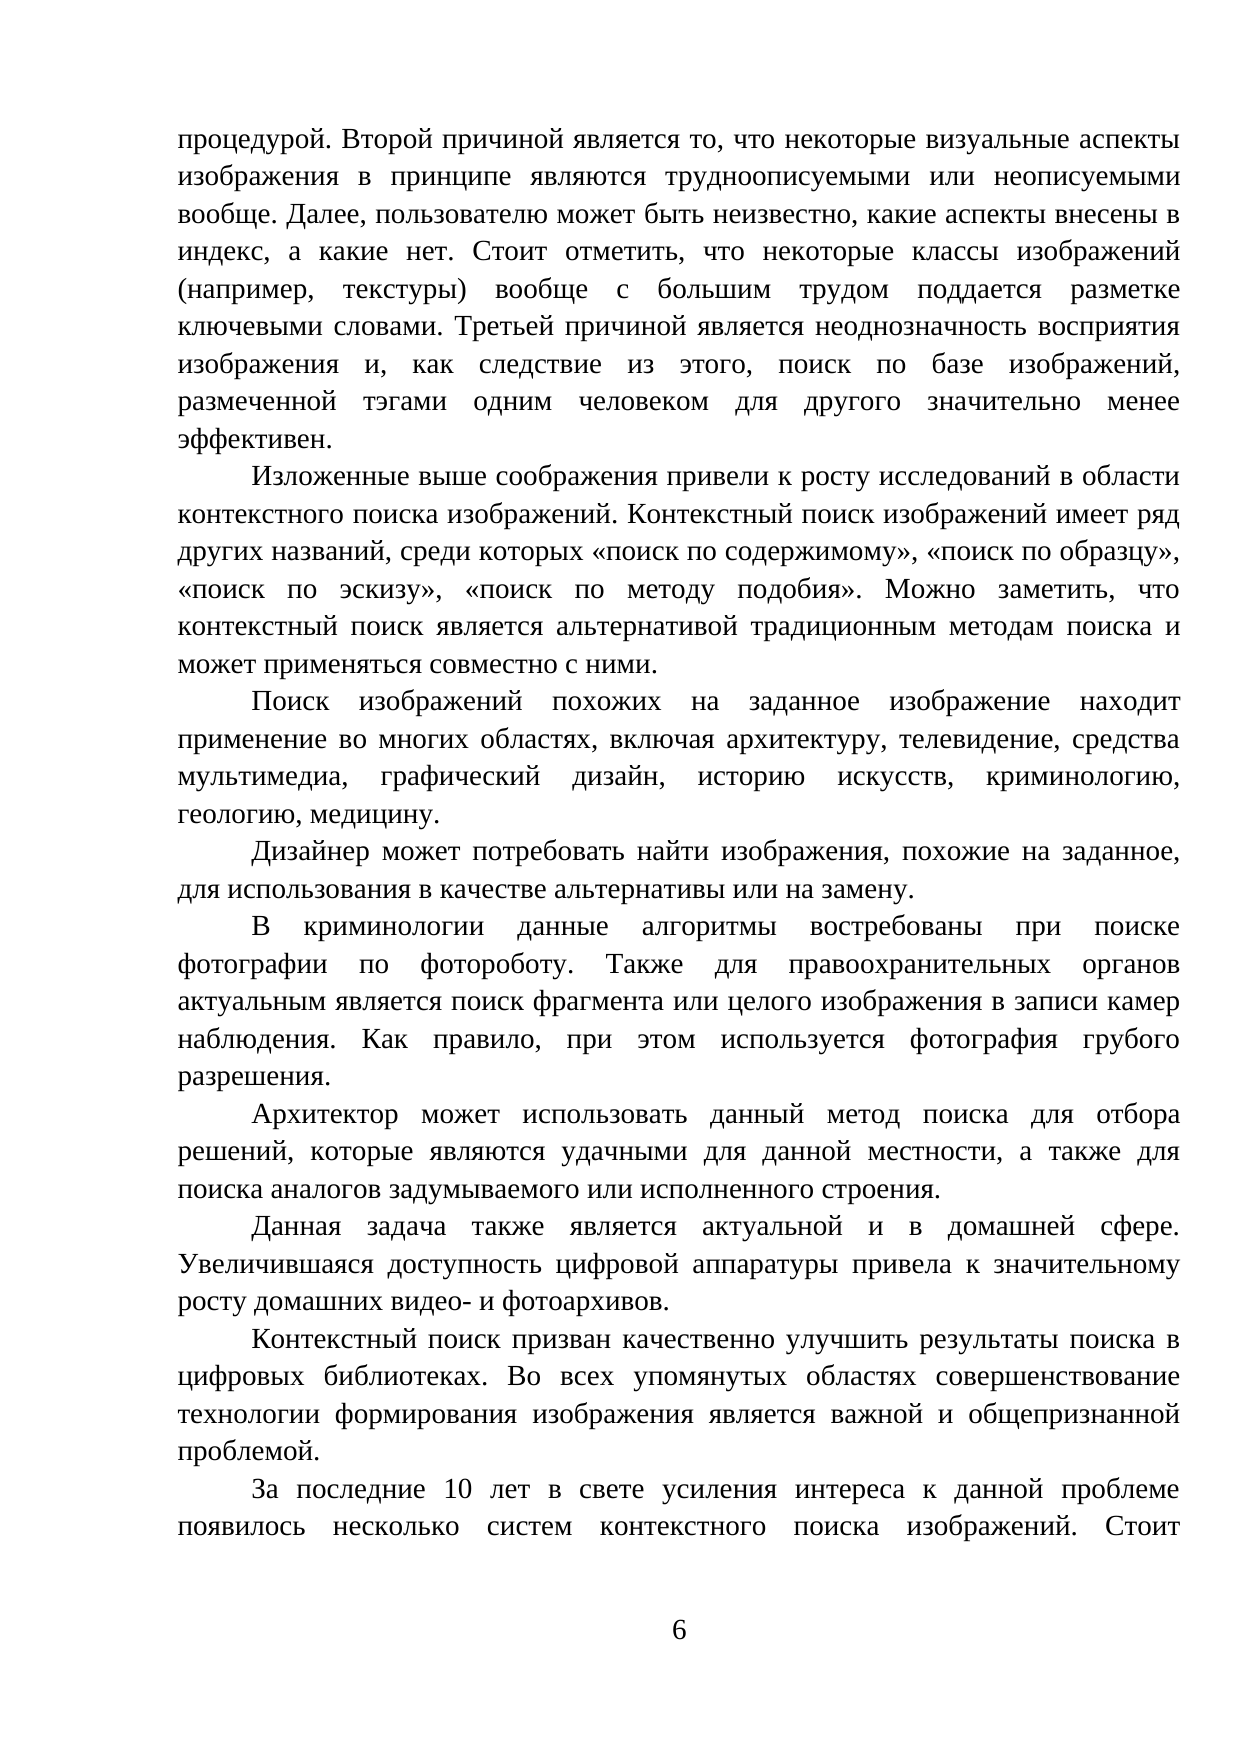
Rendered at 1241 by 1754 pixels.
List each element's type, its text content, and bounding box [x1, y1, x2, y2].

text Поиск изображений похожих на заданное изображение находит применение во многих областях, включая архитектуру, телевидение, средства мультимедиа, графический дизайн, историю искусств, криминологию, геологию, медицину. [177, 681, 1181, 831]
text В криминологии данные алгоритмы востребованы при поиске фотографии по фотороботу. Также для правоохранительных органов актуальным является поиск фрагмента или целого изображения в записи камер наблюдения. Как правило, при этом используется фотография грубого разрешения. [177, 906, 1181, 1093]
text Изложенные выше соображения привели к росту исследований в области контекстного поиска изображений. Контекстный поиск изображений имеет ряд других названий, среди которых «поиск по содержимому», «поиск по образцу», «поиск по эскизу», «поиск по методу подобия». Можно заметить, что контекстный поиск является альтернативой традиционным методам поиска и может применяться совместно с ними. [177, 456, 1181, 681]
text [177, 1468, 1181, 1543]
text Данная задача также является актуальной и в домашней сфере. Увеличившаяся доступность цифровой аппаратуры привела к значительному росту домашних видео- и фотоархивов. [177, 1206, 1181, 1318]
text Контекстный поиск призван качественно улучшить результаты поиска в цифровых библиотеках. Во всех упомянутых областях совершенствование технологии формирования изображения является важной и общепризнанной проблемой. [177, 1318, 1181, 1468]
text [177, 118, 1181, 456]
text Дизайнер может потребовать найти изображения, похожие на заданное, для использования в качестве альтернативы или на замену. [177, 831, 1181, 906]
text Архитектор может использовать данный метод поиска для отбора решений, которые являются удачными для данной местности, а также для поиска аналогов задумываемого или исполненного строения. [177, 1093, 1181, 1206]
